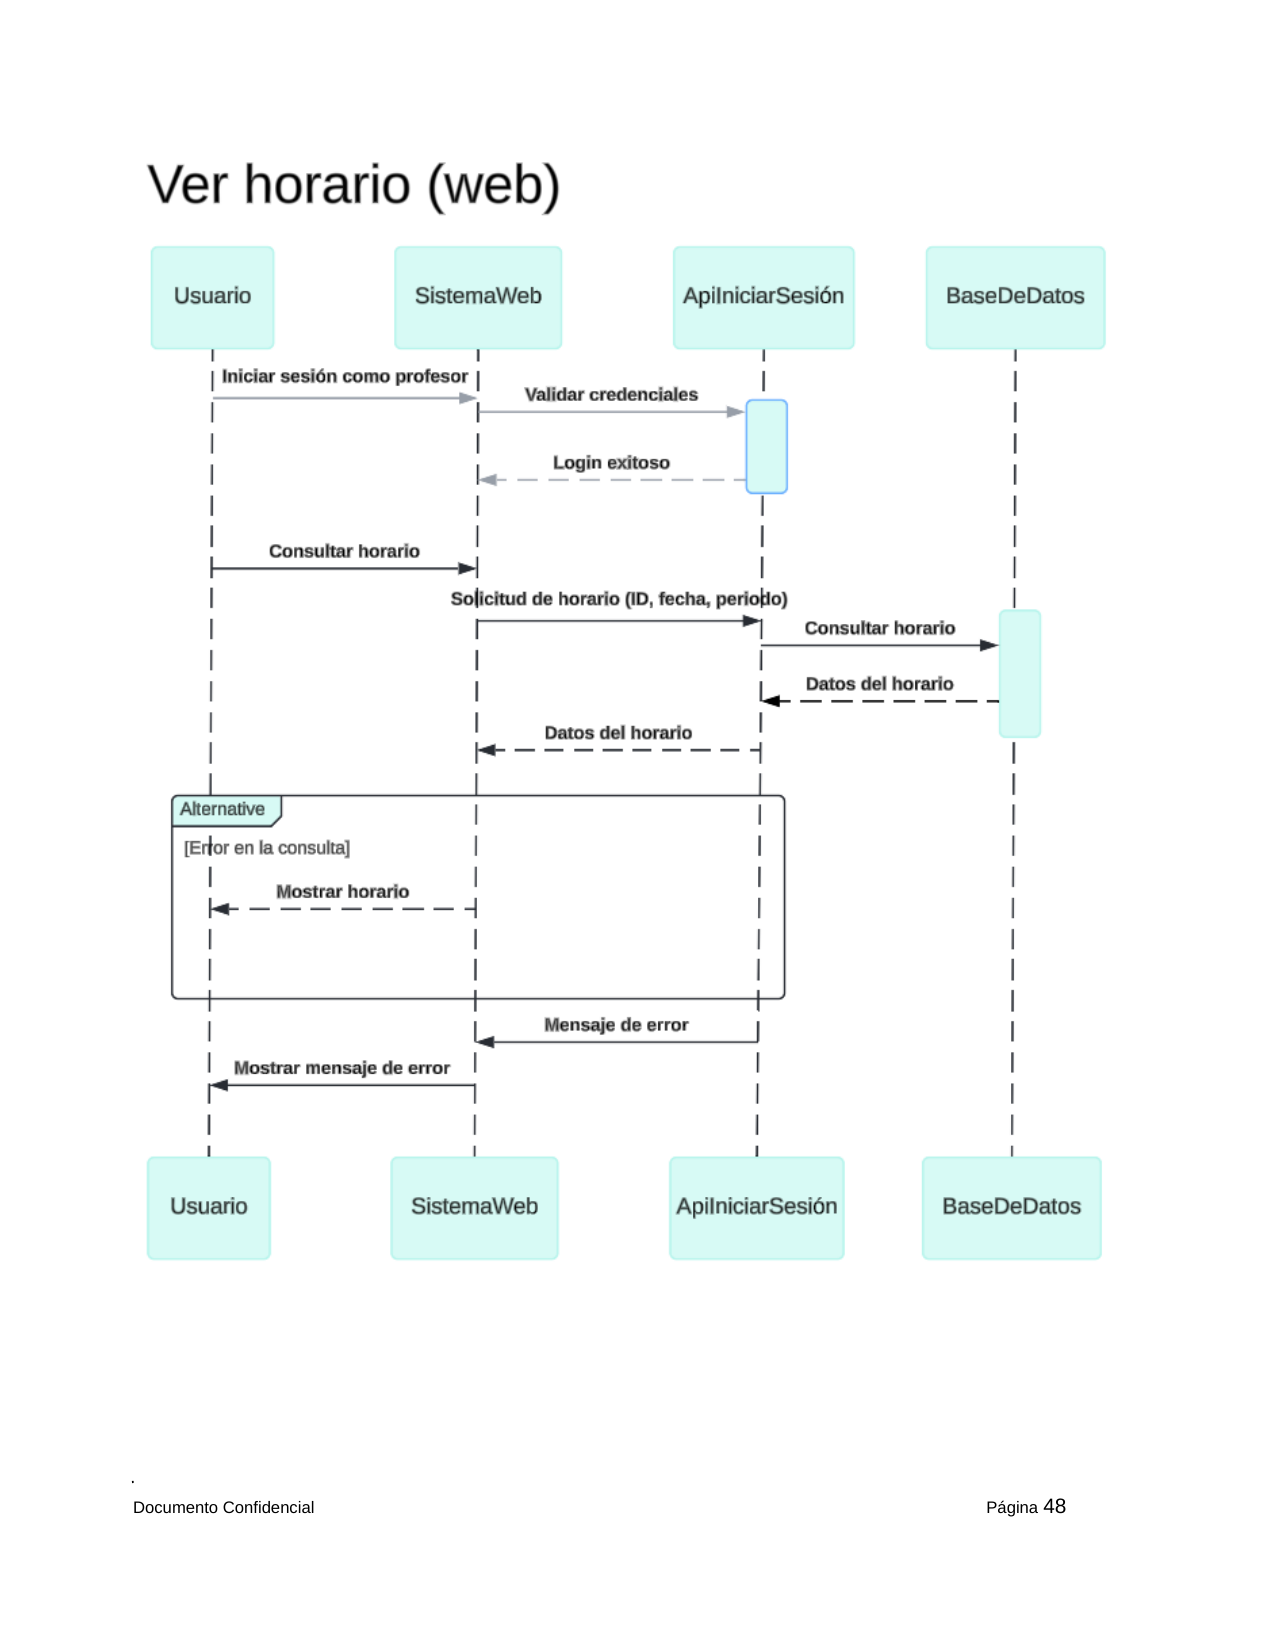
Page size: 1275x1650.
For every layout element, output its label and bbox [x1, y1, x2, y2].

picture [132, 150, 1125, 1280]
